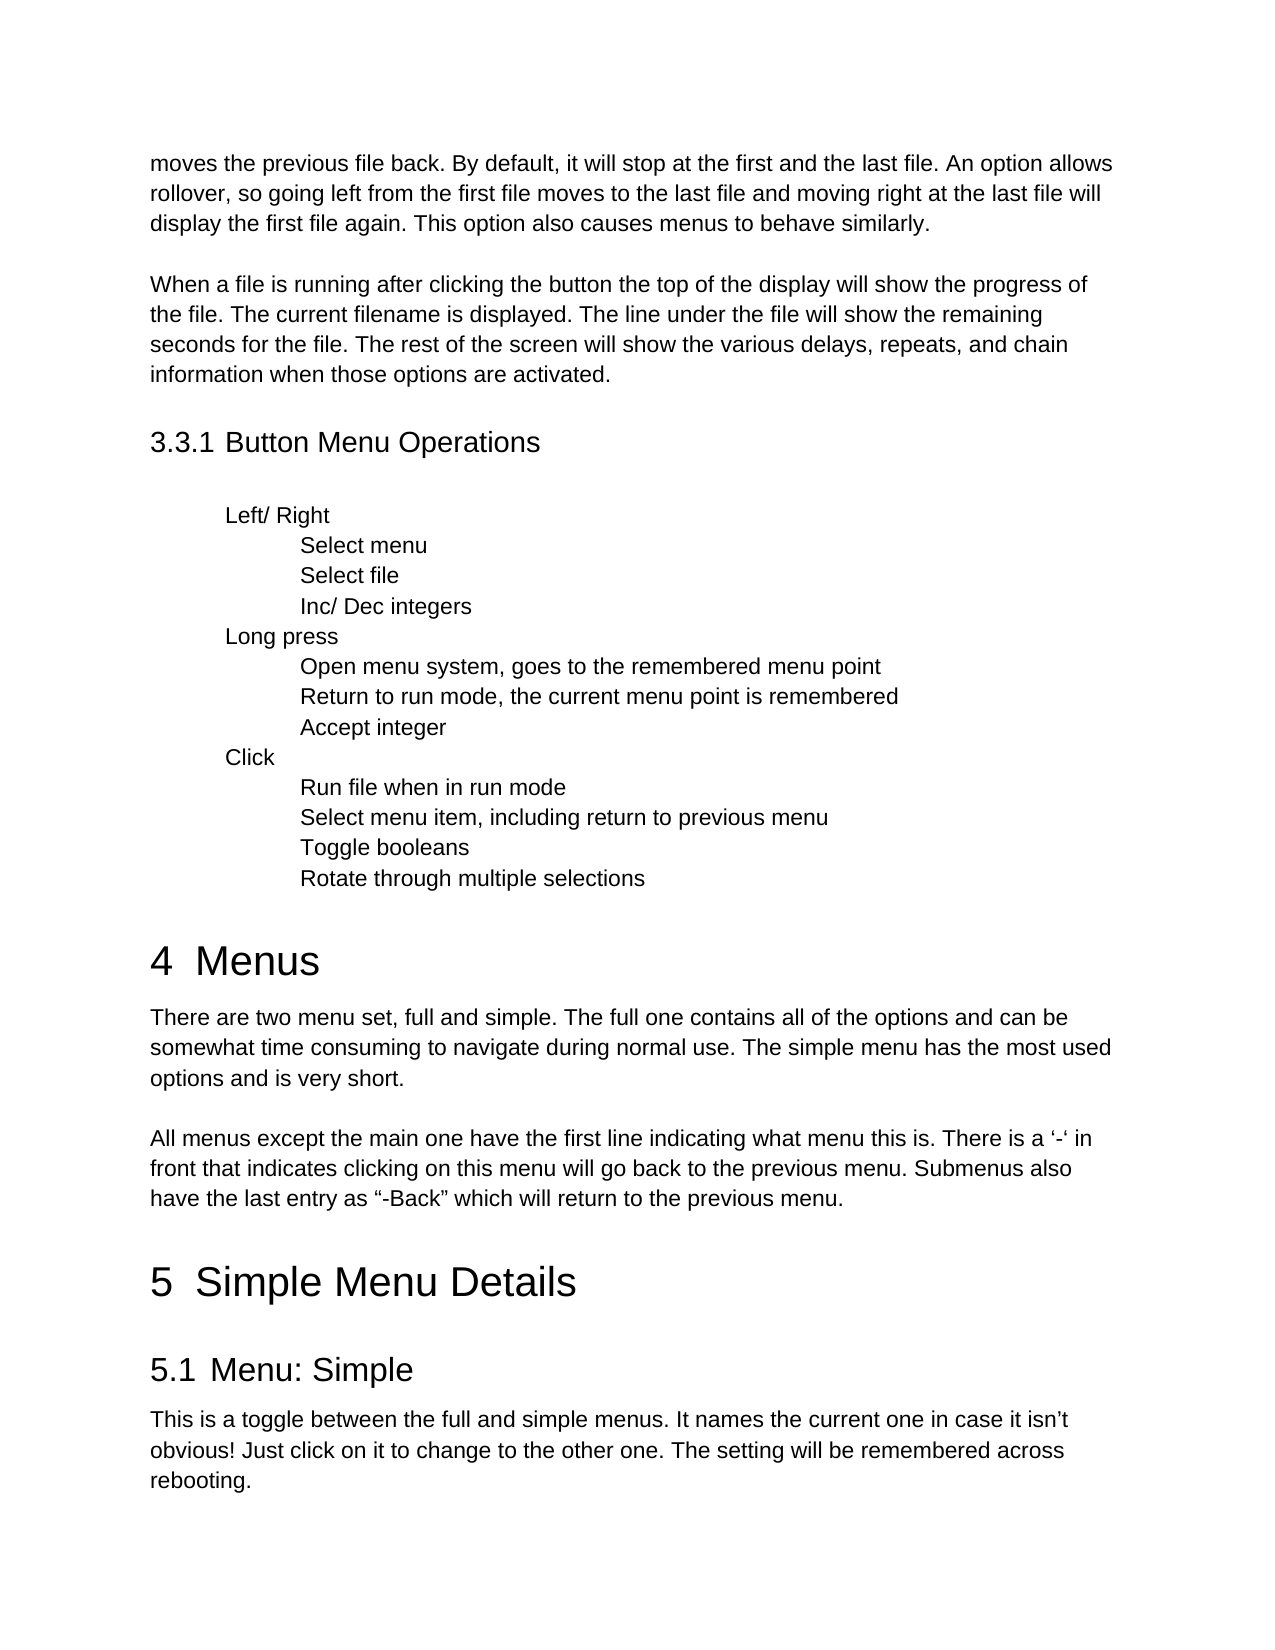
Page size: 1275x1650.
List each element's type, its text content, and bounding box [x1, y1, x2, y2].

subtitle Menus [150, 936, 1125, 984]
subtitle Button Menu Operations [150, 425, 1125, 458]
text Toggle booleans [300, 834, 1125, 861]
subtitle Menu: Simple [150, 1350, 1125, 1388]
text Long press [225, 623, 1125, 649]
text Return to run mode, the current menu point is remembered [300, 683, 1125, 710]
text When a file is running after clicking the button the top of the display will show the progress of the file. The current filename is displayed. The line under the file will show the remaining seconds for the file. The rest of the screen will show the various delays, repeats, and chain information when those options are activated. [150, 271, 1125, 388]
text Select file [300, 562, 1125, 589]
text Select menu [300, 532, 1125, 559]
text Accept integer [300, 713, 1125, 740]
text Left/ Right [225, 502, 1125, 528]
text Click [225, 744, 1125, 770]
subtitle Simple Menu Details [150, 1257, 1125, 1305]
text All menus except the main one have the first line indicating what menu this is. There is a ‘-‘ in front that indicates clicking on this menu will go back to the previous menu. Submenus also have the last entry as “-Back” which will return to the previous menu. [150, 1125, 1125, 1212]
text Rotate through multiple selections [300, 864, 1125, 891]
text Run file when in run mode [300, 774, 1125, 800]
text There are two menu set, full and simple. The full one contains all of the options and can be somewhat time consuming to navigate during normal use. The simple menu has the most used options and is very short. [150, 1004, 1125, 1091]
text Open menu system, goes to the remembered menu point [300, 653, 1125, 679]
text Inc/ Dec integers [300, 593, 1125, 619]
text This is a toggle between the full and simple menus. It names the current one in case it isn’t obvious! Just click on it to change to the other one. The setting will be remembered across rebooting. [150, 1406, 1125, 1493]
text Select menu item, including return to previous menu [300, 804, 1125, 831]
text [150, 150, 1125, 237]
